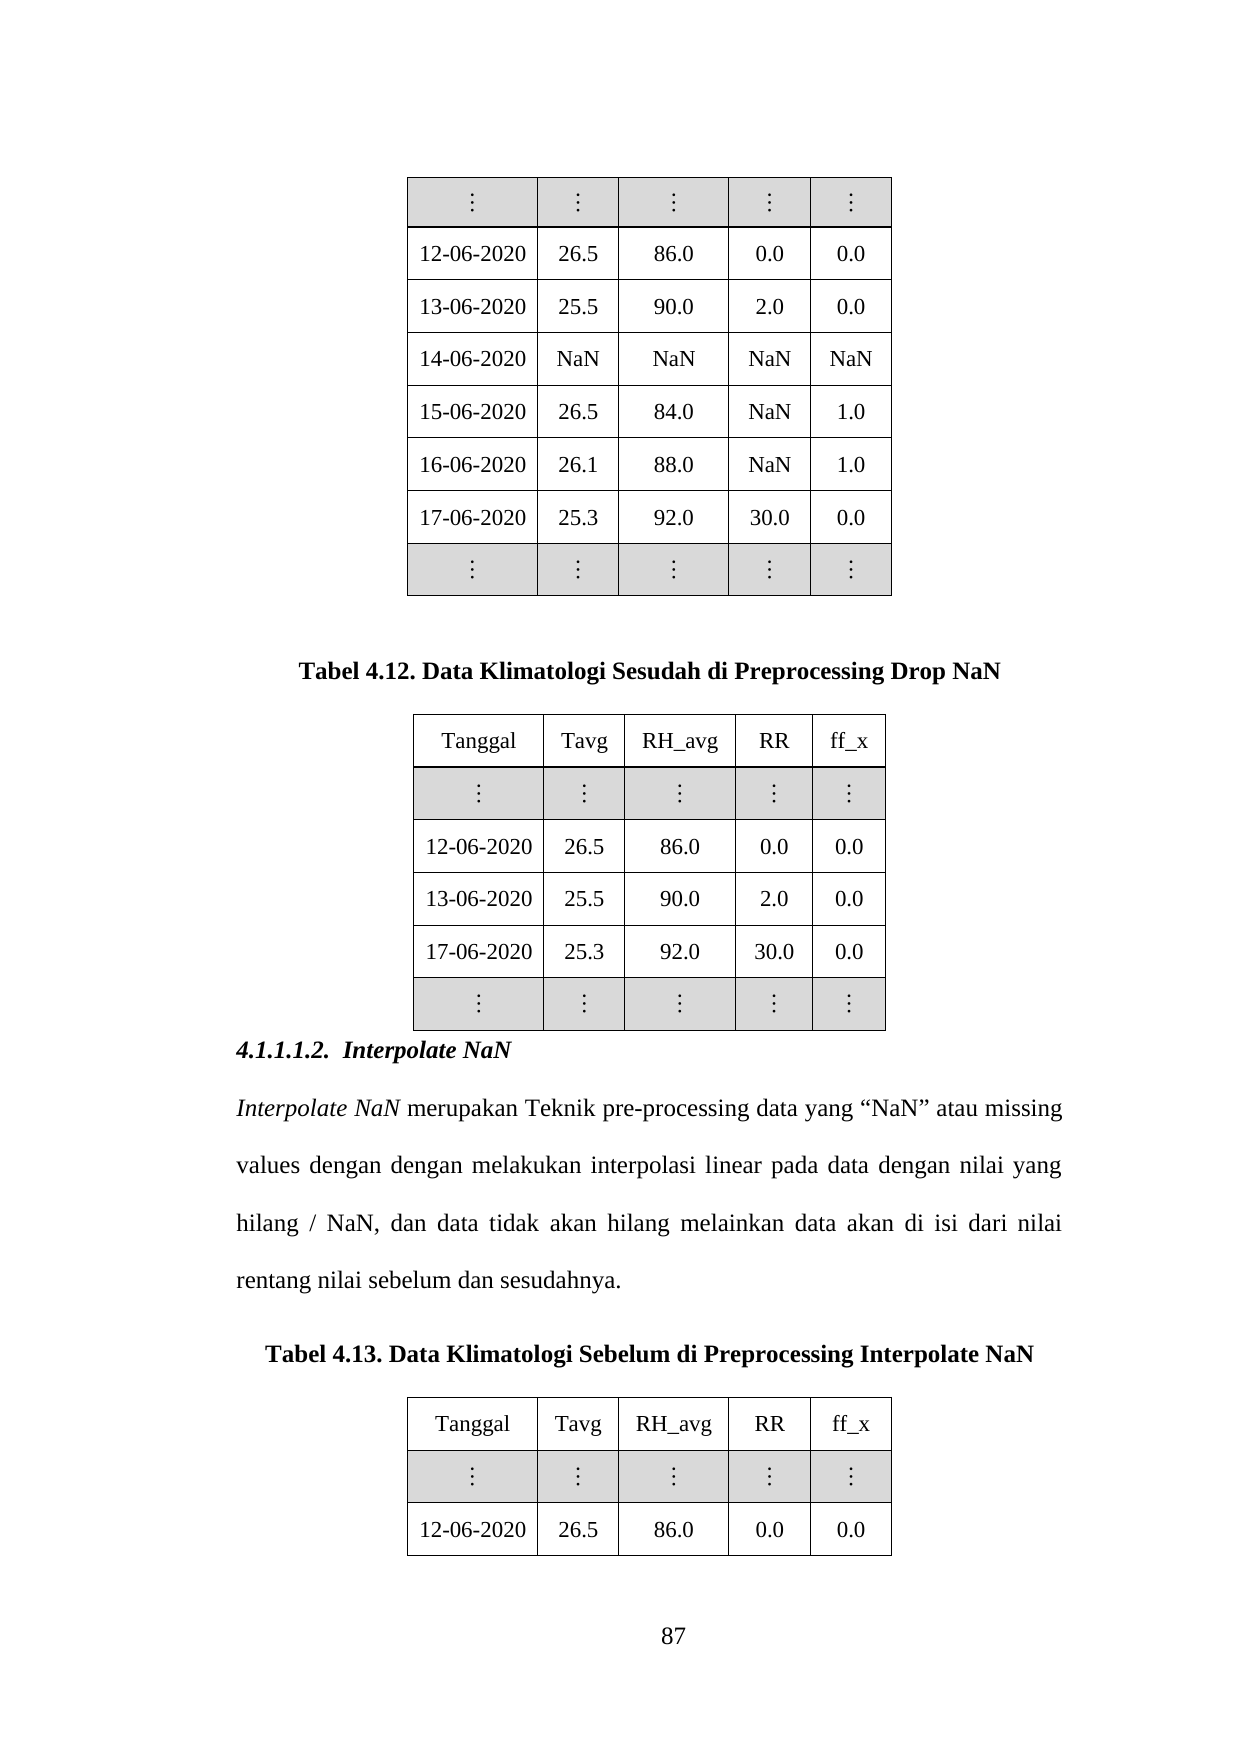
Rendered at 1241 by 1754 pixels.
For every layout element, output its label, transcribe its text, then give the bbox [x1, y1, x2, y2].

table_cell … [736, 978, 812, 1030]
table_cell 0.0 [813, 926, 885, 977]
table_cell … [619, 1451, 728, 1502]
table_header RR [729, 1398, 810, 1449]
table_cell … [414, 978, 543, 1030]
table_cell 0.0 [813, 873, 885, 924]
table_cell 84.0 [619, 386, 728, 437]
table_cell … [729, 544, 810, 595]
table_header Tanggal [414, 715, 543, 766]
table_cell … [729, 178, 810, 226]
text Interpolate NaN merupakan Teknik pre-processing data yang “NaN” atau missing values dengan dengan melakukan interpolasi linear pada data dengan nilai yang hilang / NaN, dan data tidak akan hilang melainkan data akan di isi dari nilai rentang nilai sebelum dan sesudahnya. [236, 1093, 1063, 1294]
table_header Tavg [538, 1398, 618, 1449]
table_cell 26.1 [538, 438, 618, 490]
table_cell … [729, 1451, 810, 1502]
table_cell 25.3 [538, 491, 618, 543]
table_cell 0.0 [729, 1503, 810, 1555]
table_cell … [538, 544, 618, 595]
table_cell 0.0 [811, 491, 891, 543]
table_cell … [811, 178, 891, 226]
table_header RH_avg [625, 715, 735, 766]
table_cell 92.0 [619, 491, 728, 543]
table_cell 26.5 [538, 386, 618, 437]
table_cell NaN [729, 386, 810, 437]
table_cell … [811, 1451, 891, 1502]
table_cell 25.5 [544, 873, 624, 924]
table_cell … [736, 768, 812, 819]
table_cell 26.5 [538, 228, 618, 279]
table_cell 0.0 [729, 228, 810, 279]
table_header RH_avg [619, 1398, 728, 1449]
table_cell 15-06-2020 [408, 386, 537, 437]
table_header Tanggal [408, 1398, 537, 1449]
table_cell NaN [538, 333, 618, 384]
table_cell 30.0 [729, 491, 810, 543]
table_cell … [408, 544, 537, 595]
table_cell 88.0 [619, 438, 728, 490]
table_cell … [619, 544, 728, 595]
table_cell 13-06-2020 [408, 280, 537, 332]
table_cell 17-06-2020 [414, 926, 543, 977]
table_cell … [414, 768, 543, 819]
table_cell … [811, 544, 891, 595]
table_cell 17-06-2020 [408, 491, 537, 543]
table_cell 0.0 [811, 1503, 891, 1555]
table_cell 26.5 [544, 820, 624, 872]
table_cell 30.0 [736, 926, 812, 977]
table_cell 16-06-2020 [408, 438, 537, 490]
table_cell NaN [619, 333, 728, 384]
table_header ff_x [813, 715, 885, 766]
subtitle Interpolate NaN [236, 1035, 1063, 1064]
table_cell … [544, 768, 624, 819]
table_cell 25.3 [544, 926, 624, 977]
table_cell NaN [729, 438, 810, 490]
table_cell 14-06-2020 [408, 333, 537, 384]
table_cell 2.0 [729, 280, 810, 332]
table_cell 1.0 [811, 438, 891, 490]
table_cell … [408, 1451, 537, 1502]
table_header RR [736, 715, 812, 766]
table_cell 92.0 [625, 926, 735, 977]
table_cell 0.0 [736, 820, 812, 872]
table_header ff_x [811, 1398, 891, 1449]
table_cell … [813, 768, 885, 819]
table_cell 2.0 [736, 873, 812, 924]
table_header Tavg [544, 715, 624, 766]
table_cell 0.0 [813, 820, 885, 872]
table_cell 0.0 [811, 228, 891, 279]
table_cell 86.0 [619, 1503, 728, 1555]
table_cell … [538, 1451, 618, 1502]
table_cell … [619, 178, 728, 226]
table_cell … [625, 768, 735, 819]
table_cell 26.5 [538, 1503, 618, 1555]
table_cell 12-06-2020 [408, 228, 537, 279]
table_cell 25.5 [538, 280, 618, 332]
table_cell 0.0 [811, 280, 891, 332]
table_cell … [625, 978, 735, 1030]
table_cell 1.0 [811, 386, 891, 437]
table_cell 13-06-2020 [414, 873, 543, 924]
table_cell … [538, 178, 618, 226]
table_cell 12-06-2020 [414, 820, 543, 872]
table_cell NaN [811, 333, 891, 384]
table_cell 90.0 [619, 280, 728, 332]
table_cell … [544, 978, 624, 1030]
table_cell … [813, 978, 885, 1030]
table_cell 86.0 [625, 820, 735, 872]
table_cell NaN [729, 333, 810, 384]
table_cell 12-06-2020 [408, 1503, 537, 1555]
table_cell 86.0 [619, 228, 728, 279]
table_cell … [408, 178, 537, 226]
table_cell 90.0 [625, 873, 735, 924]
